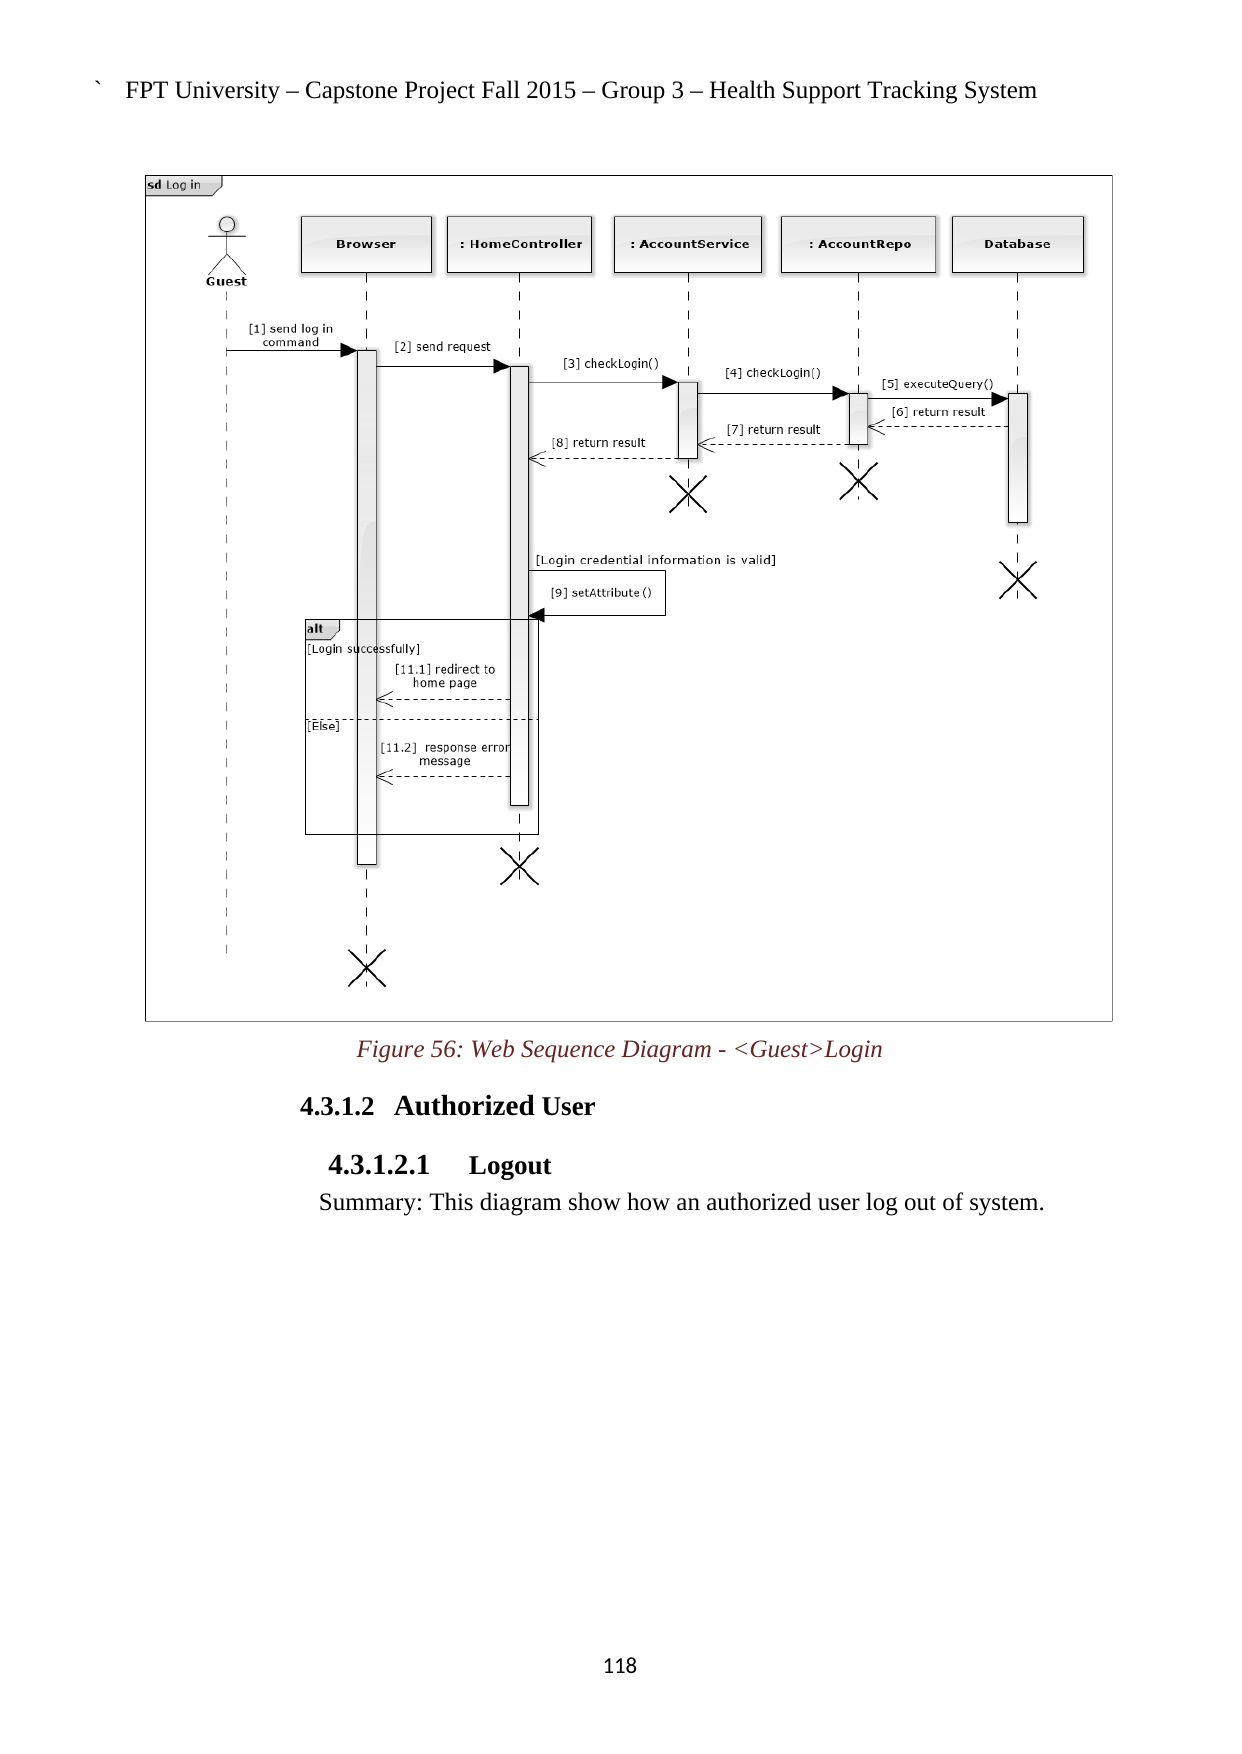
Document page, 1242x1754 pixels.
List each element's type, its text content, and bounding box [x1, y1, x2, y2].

text Figure 56: Web Sequence Diagram - <Guest>Login [94, 1034, 1146, 1063]
text Summary: This diagram show how an authorized user log out of system. [244, 1187, 1146, 1215]
picture [131, 162, 1126, 1035]
subtitle Authorized User [300, 1088, 1146, 1122]
subtitle Logout [328, 1147, 1146, 1180]
